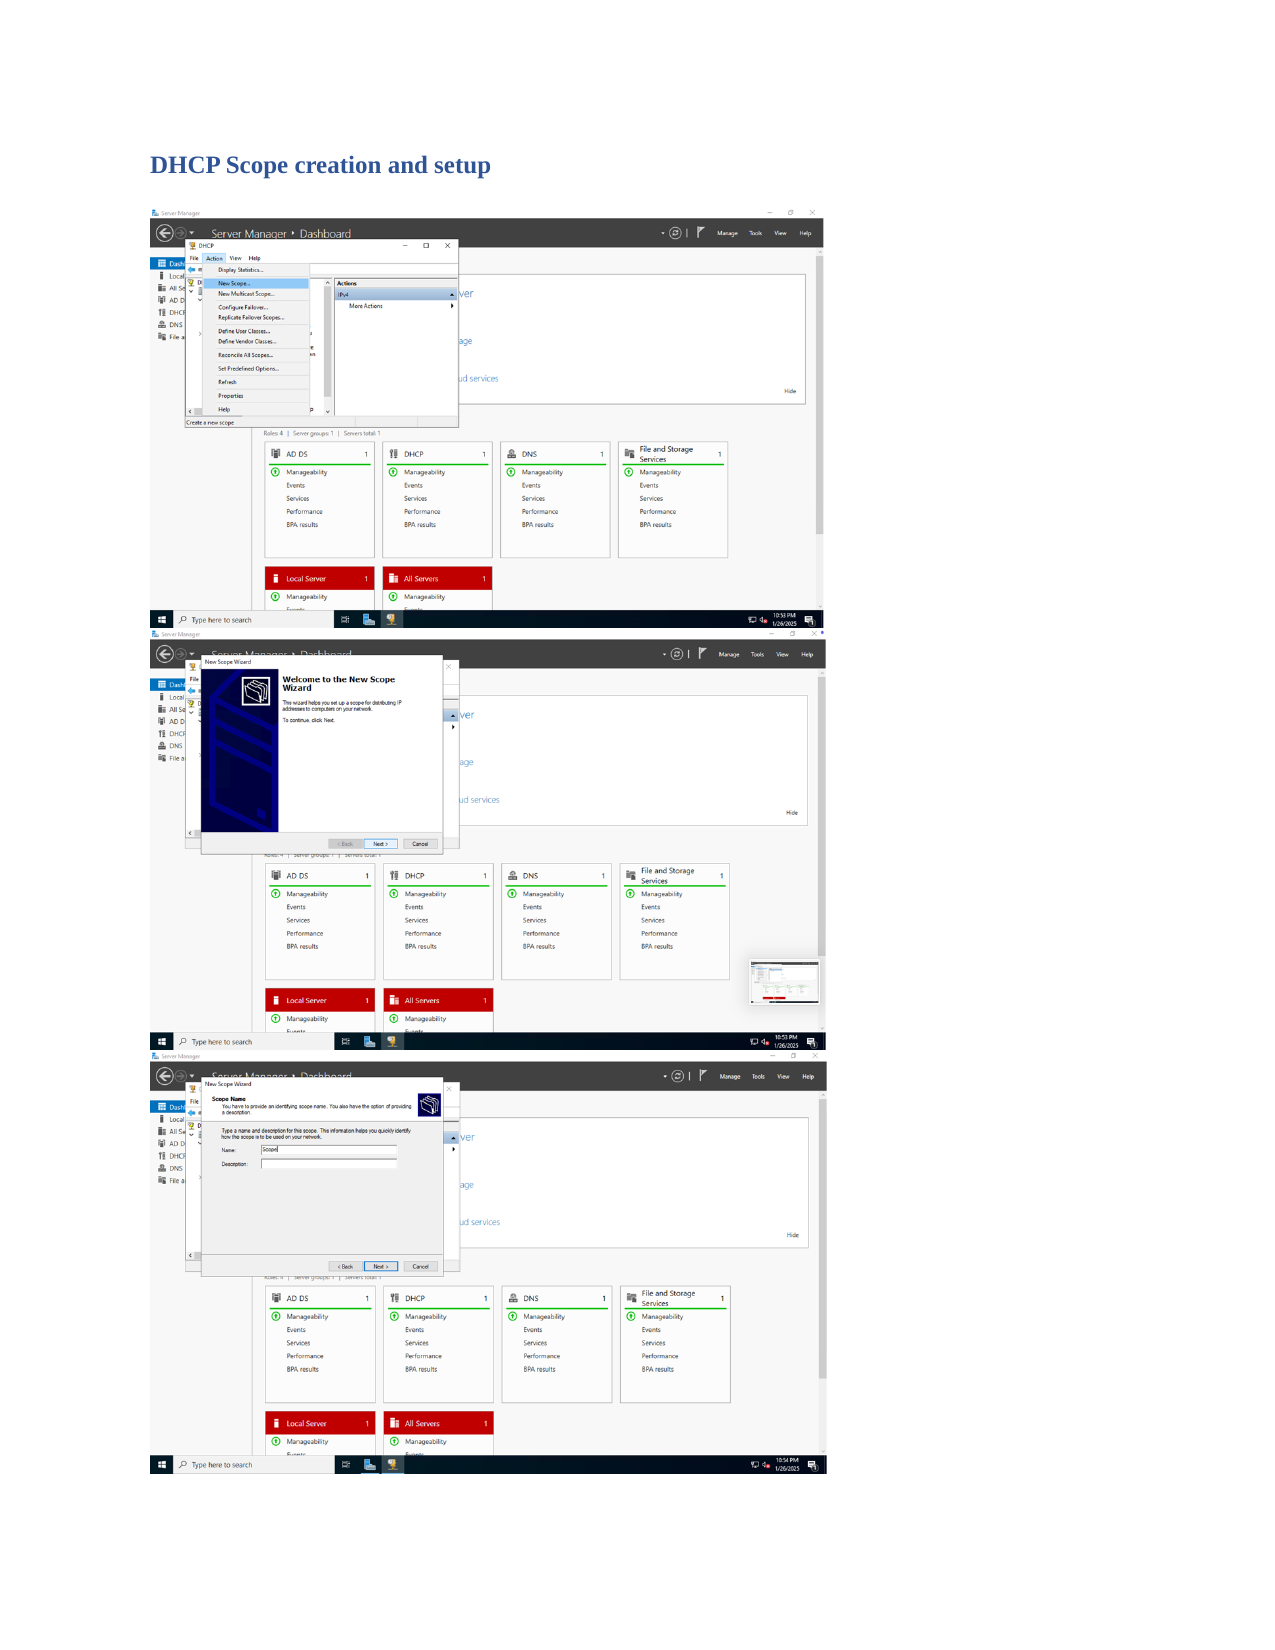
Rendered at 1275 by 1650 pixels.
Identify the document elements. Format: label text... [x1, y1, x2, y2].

subtitle DHCP Scope creation and setup [150, 150, 1114, 179]
picture [150, 207, 827, 1474]
